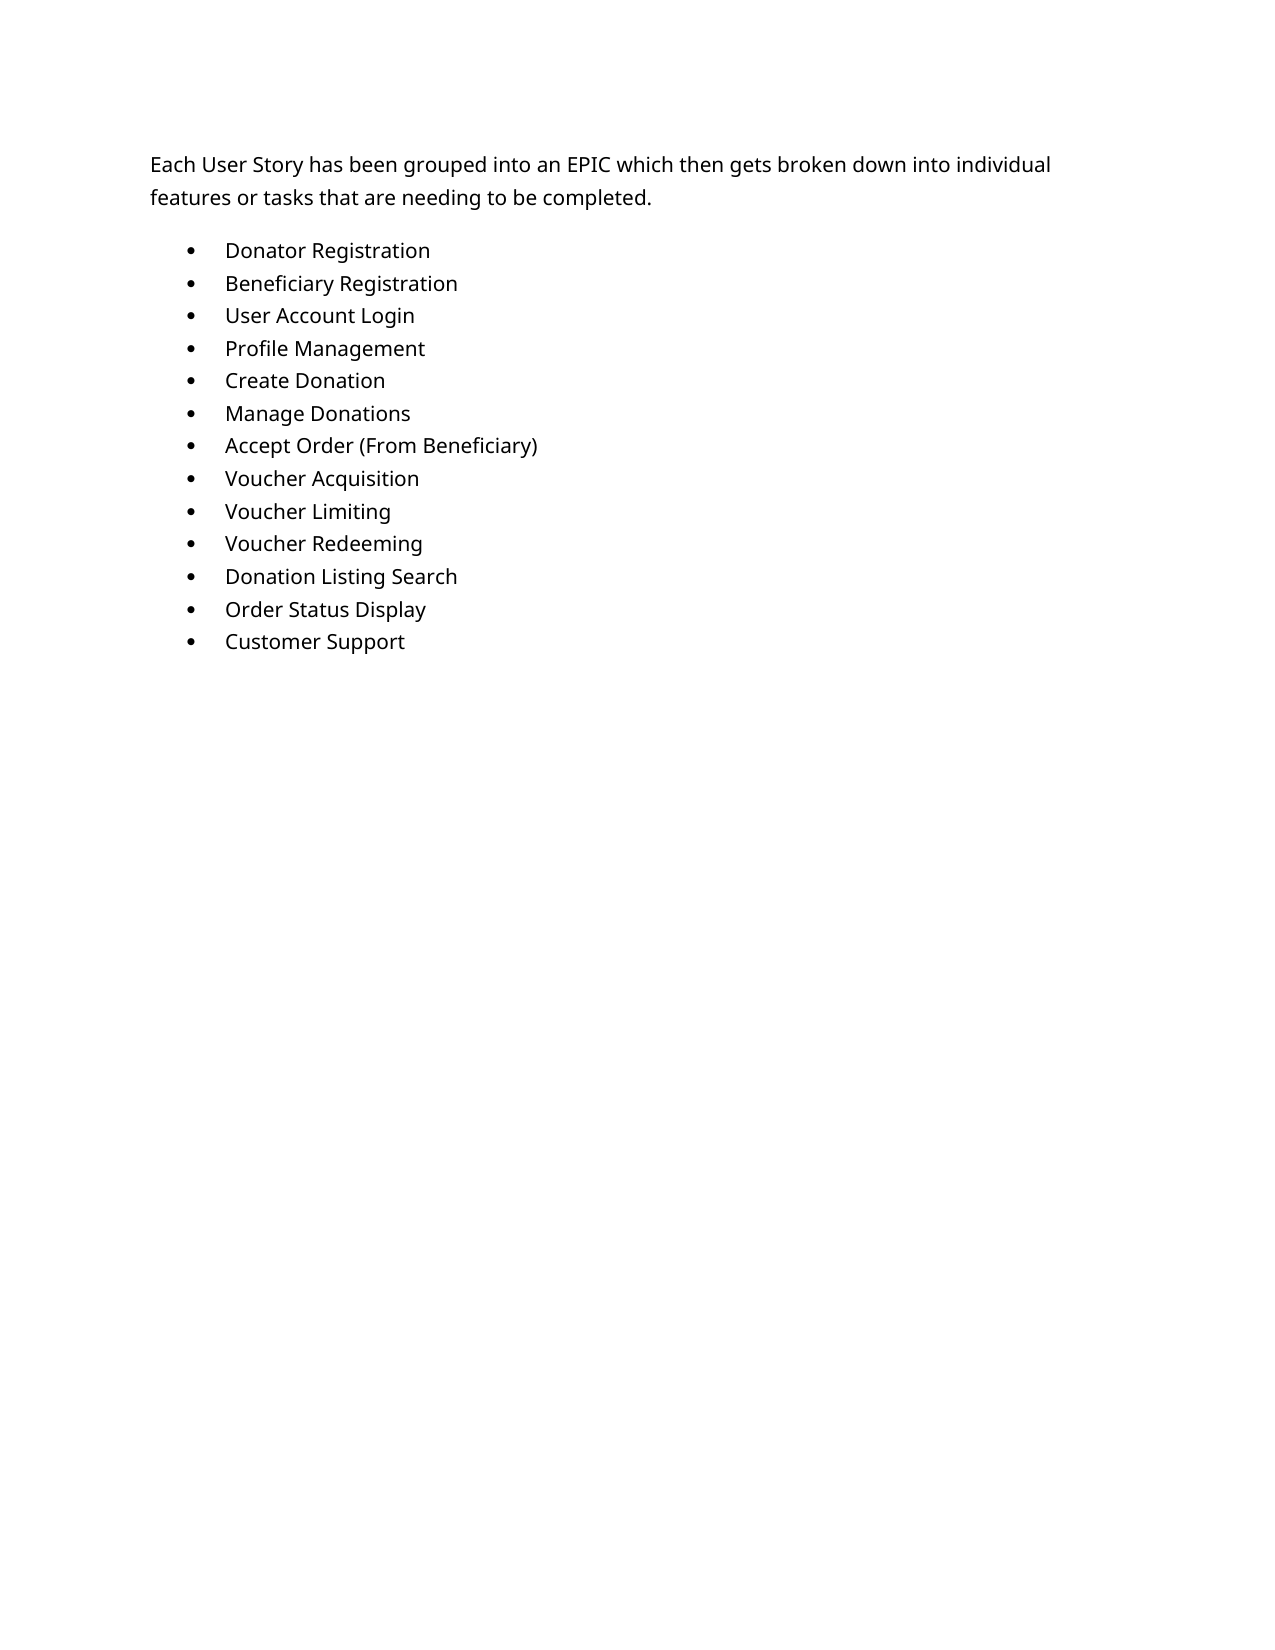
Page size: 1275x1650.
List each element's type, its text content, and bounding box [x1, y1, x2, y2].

list Voucher Limiting [187, 497, 1125, 525]
list User Account Login [187, 301, 1125, 330]
list Create Donation [187, 366, 1125, 395]
list Customer Support [187, 627, 1125, 656]
list Voucher Redeeming [187, 529, 1125, 558]
list Beneficiary Registration [187, 269, 1125, 297]
list Profile Management [187, 334, 1125, 362]
list Voucher Acquisition [187, 464, 1125, 493]
list Manage Donations [187, 399, 1125, 427]
list Order Status Display [187, 595, 1125, 623]
text Each User Story has been grouped into an EPIC which then gets broken down into individual features or tasks that are needing to be completed. [150, 150, 1125, 211]
list Accept Order (From Beneficiary) [187, 432, 1125, 460]
list Donation Listing Search [187, 562, 1125, 591]
list Donator Registration [187, 236, 1125, 264]
